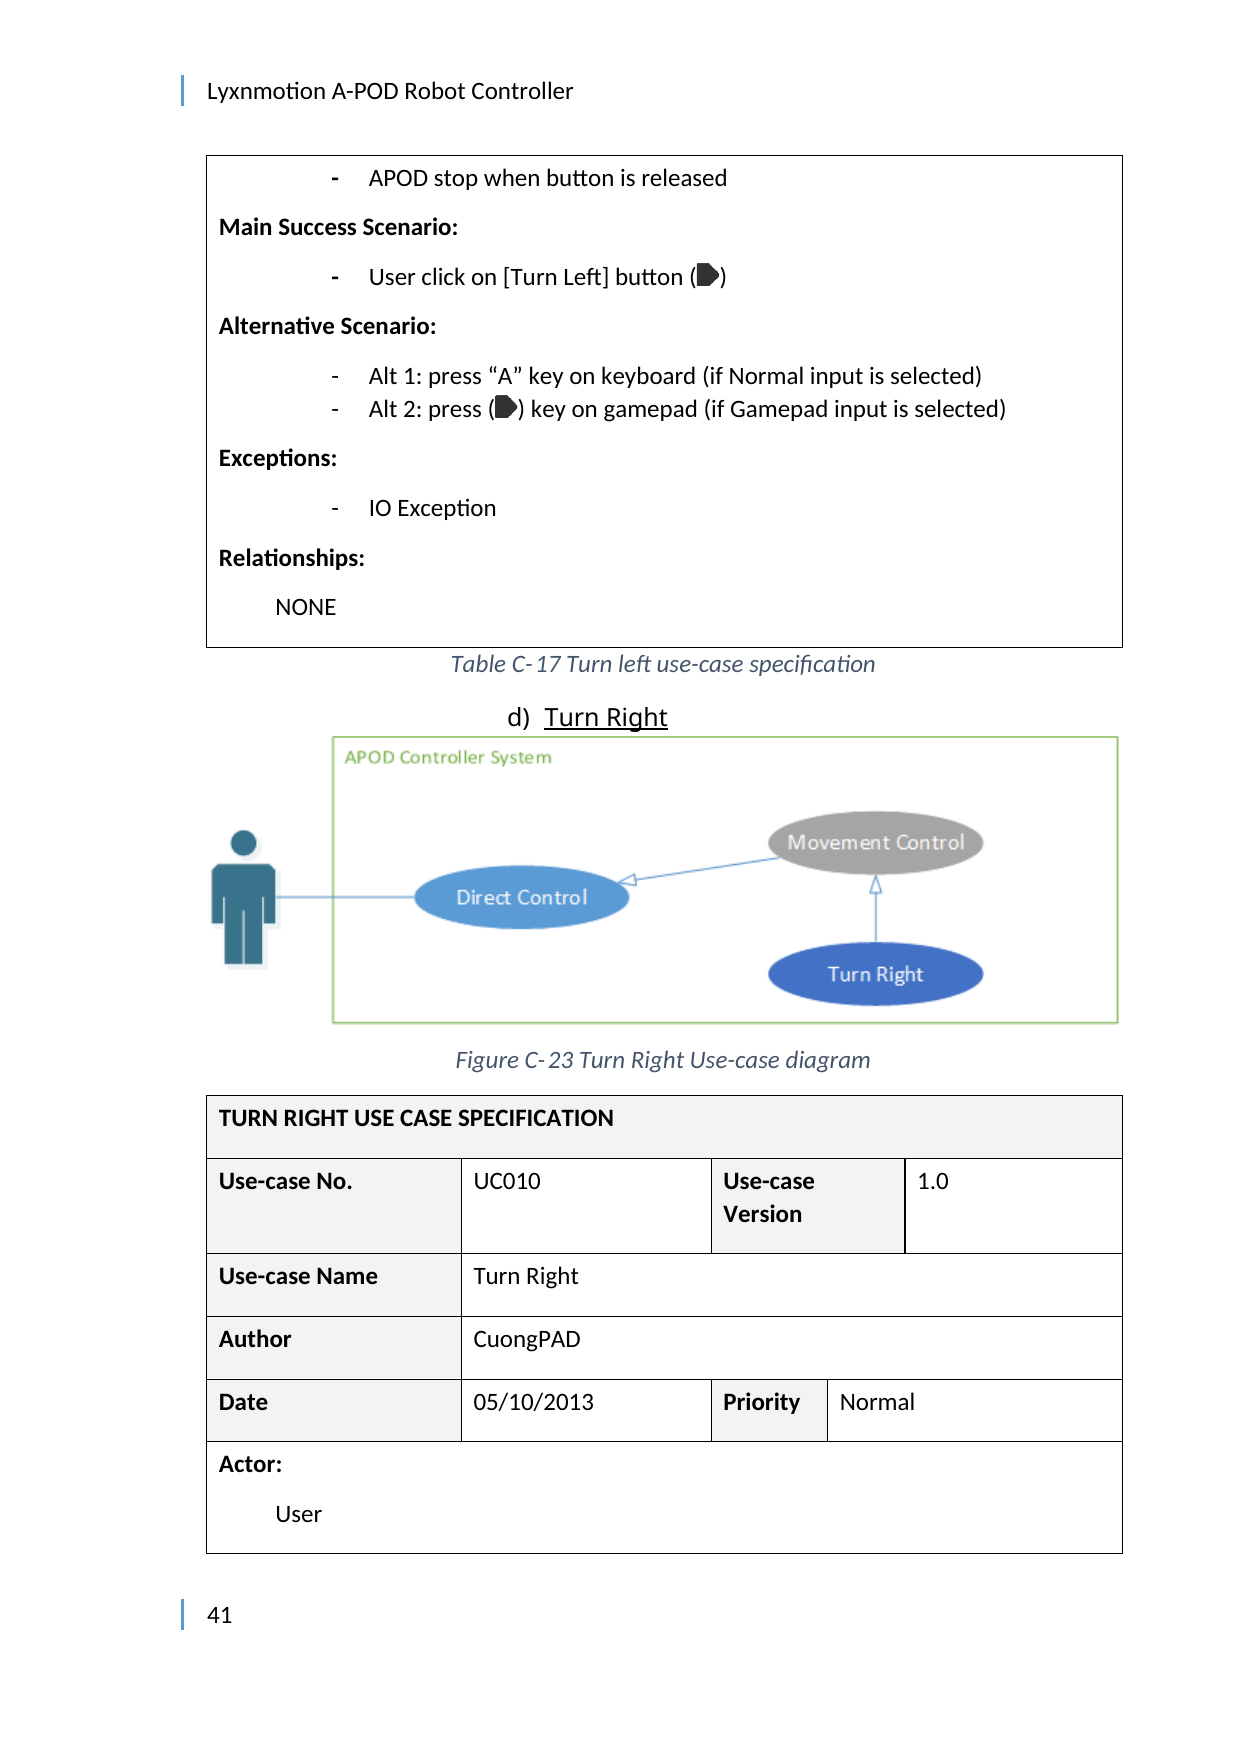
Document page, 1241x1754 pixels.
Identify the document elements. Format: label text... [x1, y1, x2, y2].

table_cell Author [207, 1317, 461, 1378]
table_cell Use-case Name [207, 1254, 461, 1316]
table_cell 1.0 [906, 1159, 1122, 1253]
table_cell Date [207, 1380, 461, 1441]
subtitle Turn Right [507, 699, 1122, 733]
table_cell Normal [828, 1380, 1122, 1441]
table_cell Priority [712, 1380, 827, 1441]
table_cell Use-case Version [712, 1159, 904, 1253]
table_cell Turn Right [462, 1254, 1122, 1316]
table_cell UC010 [462, 1159, 711, 1253]
picture [206, 736, 1123, 1025]
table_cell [207, 1442, 1122, 1553]
table_cell Use-case No. [207, 1159, 461, 1253]
table_cell 05/10/2013 [462, 1380, 711, 1441]
table_header TURN RIGHT USE CASE SPECIFICATION [207, 1096, 1122, 1158]
table_cell CuongPAD [462, 1317, 1122, 1378]
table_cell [207, 156, 1122, 647]
picture [696, 263, 720, 286]
picture [495, 395, 518, 418]
